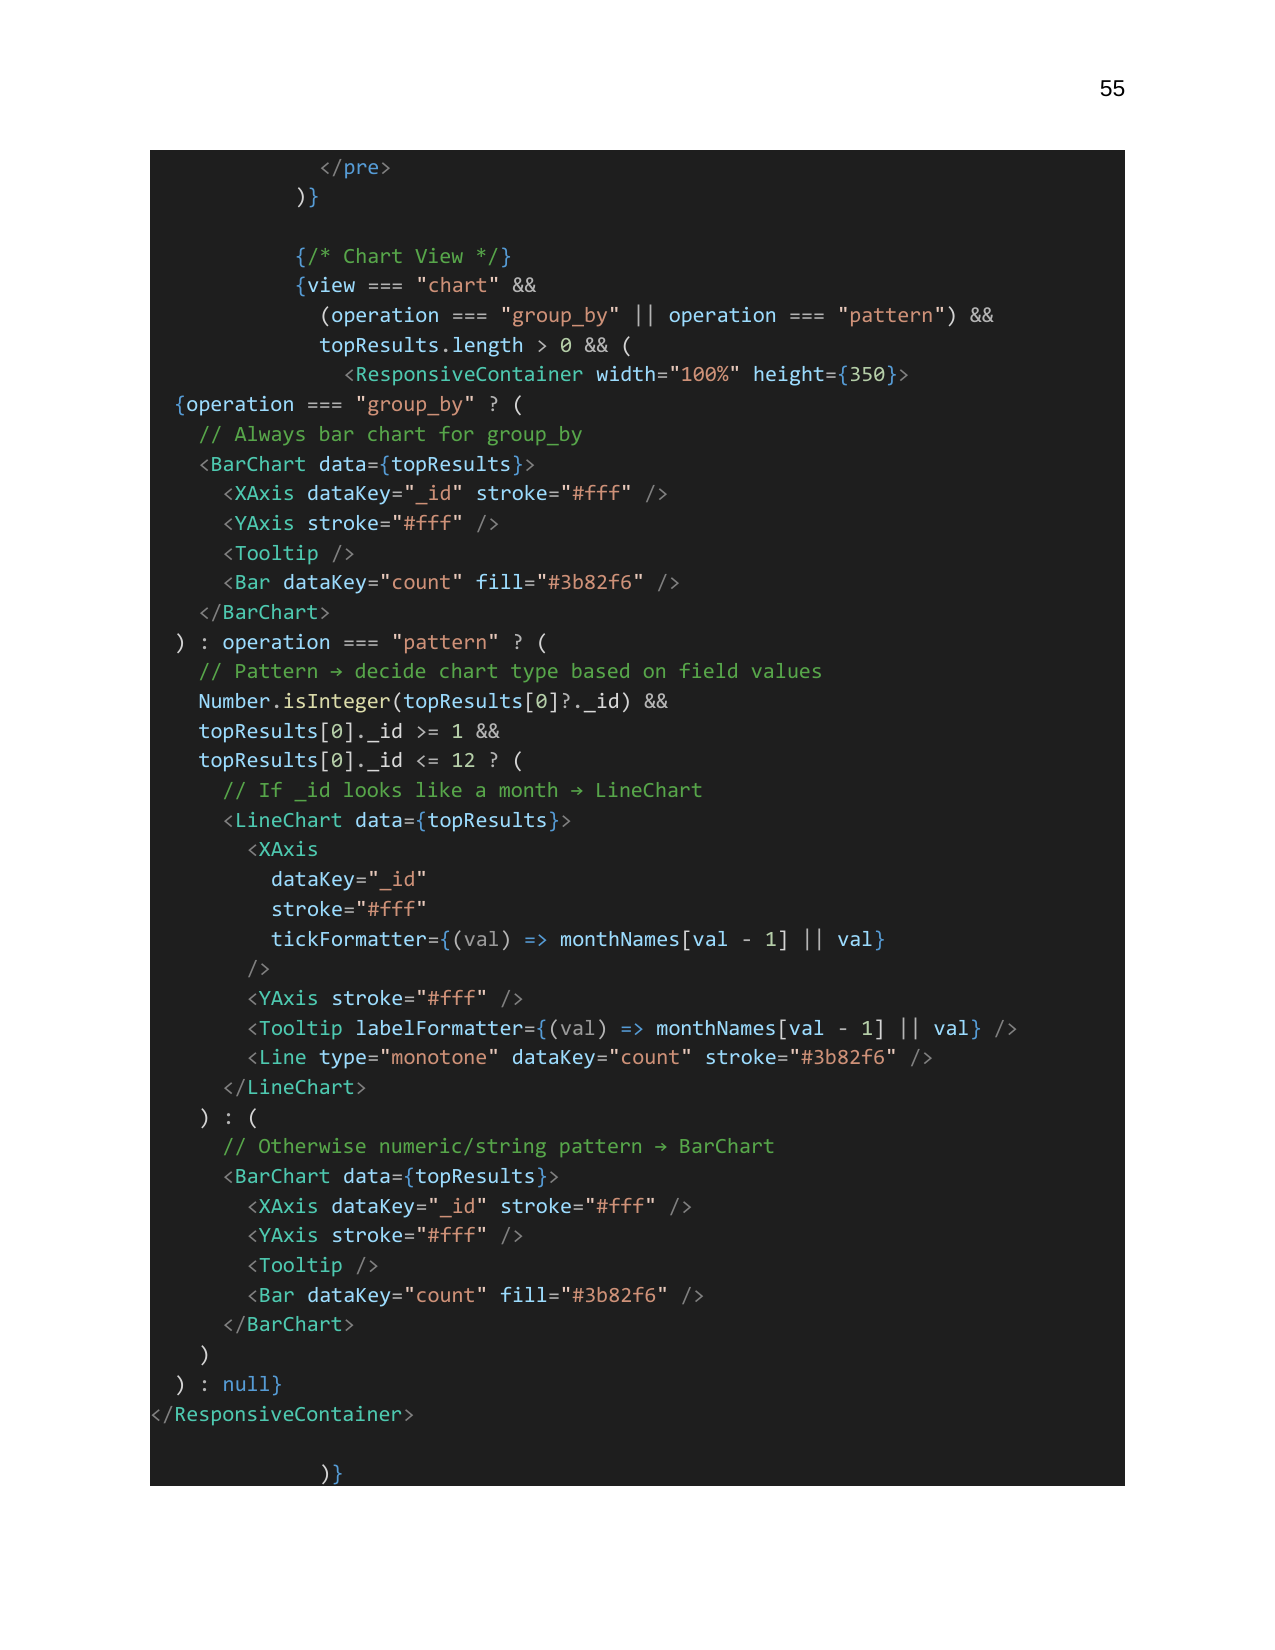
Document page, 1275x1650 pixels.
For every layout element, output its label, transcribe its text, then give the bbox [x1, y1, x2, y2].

text // If _id looks like a month → LineChart [150, 773, 1125, 803]
text ) : null} [150, 1367, 1125, 1397]
text <XAxis [150, 833, 1125, 862]
text </BarChart> [150, 1308, 1125, 1337]
text <BarChart data={topResults}> [150, 1159, 1125, 1189]
text </LineChart> [150, 1070, 1125, 1100]
text {view === "chart" && [150, 269, 1125, 298]
text dataKey="_id" [150, 862, 1125, 892]
text // Always bar chart for group_by [150, 417, 1125, 447]
text topResults.length > 0 && ( [150, 328, 1125, 358]
text )} [150, 1456, 1125, 1486]
text )} [150, 180, 1125, 209]
text <XAxis dataKey="_id" stroke="#fff" /> [150, 1189, 1125, 1219]
text <Bar dataKey="count" fill="#3b82f6" /> [150, 1278, 1125, 1308]
text ) : operation === "pattern" ? ( [150, 625, 1125, 655]
text // Otherwise numeric/string pattern → BarChart [150, 1130, 1125, 1159]
text {/* Chart View */} [150, 239, 1125, 269]
text // Pattern → decide chart type based on field values [150, 655, 1125, 684]
text <XAxis dataKey="_id" stroke="#fff" /> [150, 477, 1125, 506]
text </BarChart> [150, 595, 1125, 625]
text topResults[0]._id >= 1 && [150, 714, 1125, 744]
text topResults[0]._id <= 12 ? ( [150, 744, 1125, 773]
text <YAxis stroke="#fff" /> [150, 981, 1125, 1011]
text </pre> [150, 150, 1125, 180]
text <Tooltip labelFormatter={(val) => monthNames[val - 1] || val} /> [150, 1011, 1125, 1041]
text <Bar dataKey="count" fill="#3b82f6" /> [150, 566, 1125, 595]
text stroke="#fff" [150, 892, 1125, 922]
text <YAxis stroke="#fff" /> [150, 506, 1125, 536]
text <BarChart data={topResults}> [150, 447, 1125, 477]
text tickFormatter={(val) => monthNames[val - 1] || val} [150, 922, 1125, 952]
text {operation === "group_by" ? ( [150, 387, 1125, 417]
text <LineChart data={topResults}> [150, 803, 1125, 833]
text </ResponsiveContainer> [150, 1397, 1125, 1427]
text <YAxis stroke="#fff" /> [150, 1219, 1125, 1248]
text <Line type="monotone" dataKey="count" stroke="#3b82f6" /> [150, 1041, 1125, 1070]
text <ResponsiveContainer width="100%" height={350}> [150, 358, 1125, 387]
text ) [150, 1337, 1125, 1367]
text (operation === "group_by" || operation === "pattern") && [150, 298, 1125, 328]
text Number.isInteger(topResults[0]?._id) && [150, 684, 1125, 714]
text ) : ( [150, 1100, 1125, 1130]
text /> [150, 952, 1125, 981]
text <Tooltip /> [150, 536, 1125, 566]
text <Tooltip /> [150, 1248, 1125, 1278]
